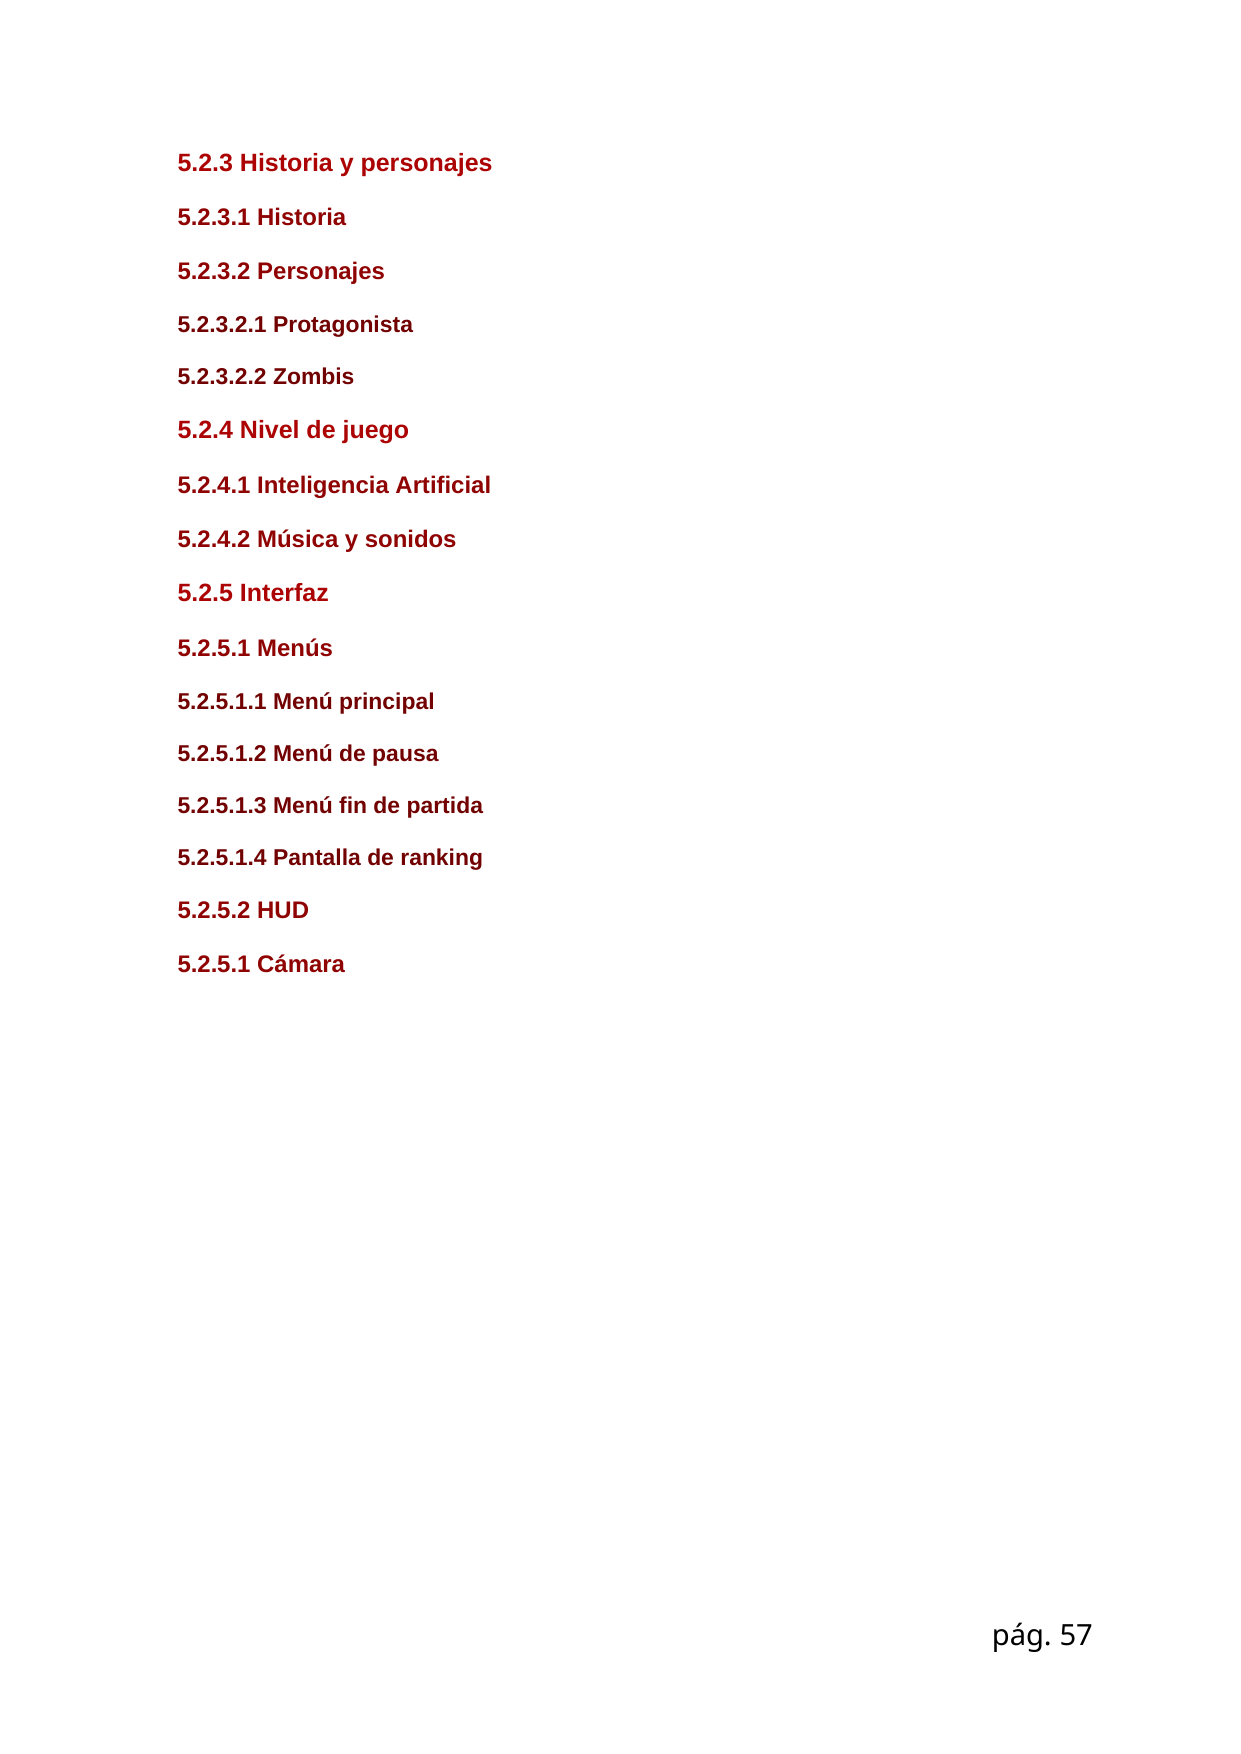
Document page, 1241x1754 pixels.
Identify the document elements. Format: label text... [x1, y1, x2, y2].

subtitle 5.2.3.1 Historia [177, 203, 1092, 231]
subtitle 5.2.5.1.2 Menú de pausa [177, 740, 1092, 766]
subtitle 5.2.5.1 Menús [177, 634, 1092, 662]
subtitle 5.2.3.2.2 Zombis [177, 363, 1092, 389]
subtitle 5.2.5 Interfaz [177, 578, 1092, 607]
subtitle 5.2.5.2 HUD [177, 896, 1092, 923]
subtitle 5.2.4 Nivel de juego [177, 415, 1092, 444]
subtitle 5.2.3.2.1 Protagonista [177, 311, 1092, 337]
subtitle 5.2.5.1.4 Pantalla de ranking [177, 844, 1092, 870]
subtitle 5.2.5.1.1 Menú principal [177, 688, 1092, 714]
subtitle 5.2.5.1.3 Menú fin de partida [177, 792, 1092, 818]
subtitle 5.2.3 Historia y personajes [177, 148, 1092, 176]
subtitle 5.2.5.1 Cámara [177, 949, 1092, 977]
subtitle 5.2.4.2 Música y sonidos [177, 524, 1092, 552]
subtitle 5.2.3.2 Personajes [177, 257, 1092, 285]
subtitle 5.2.4.1 Inteligencia Artificial [177, 471, 1092, 498]
